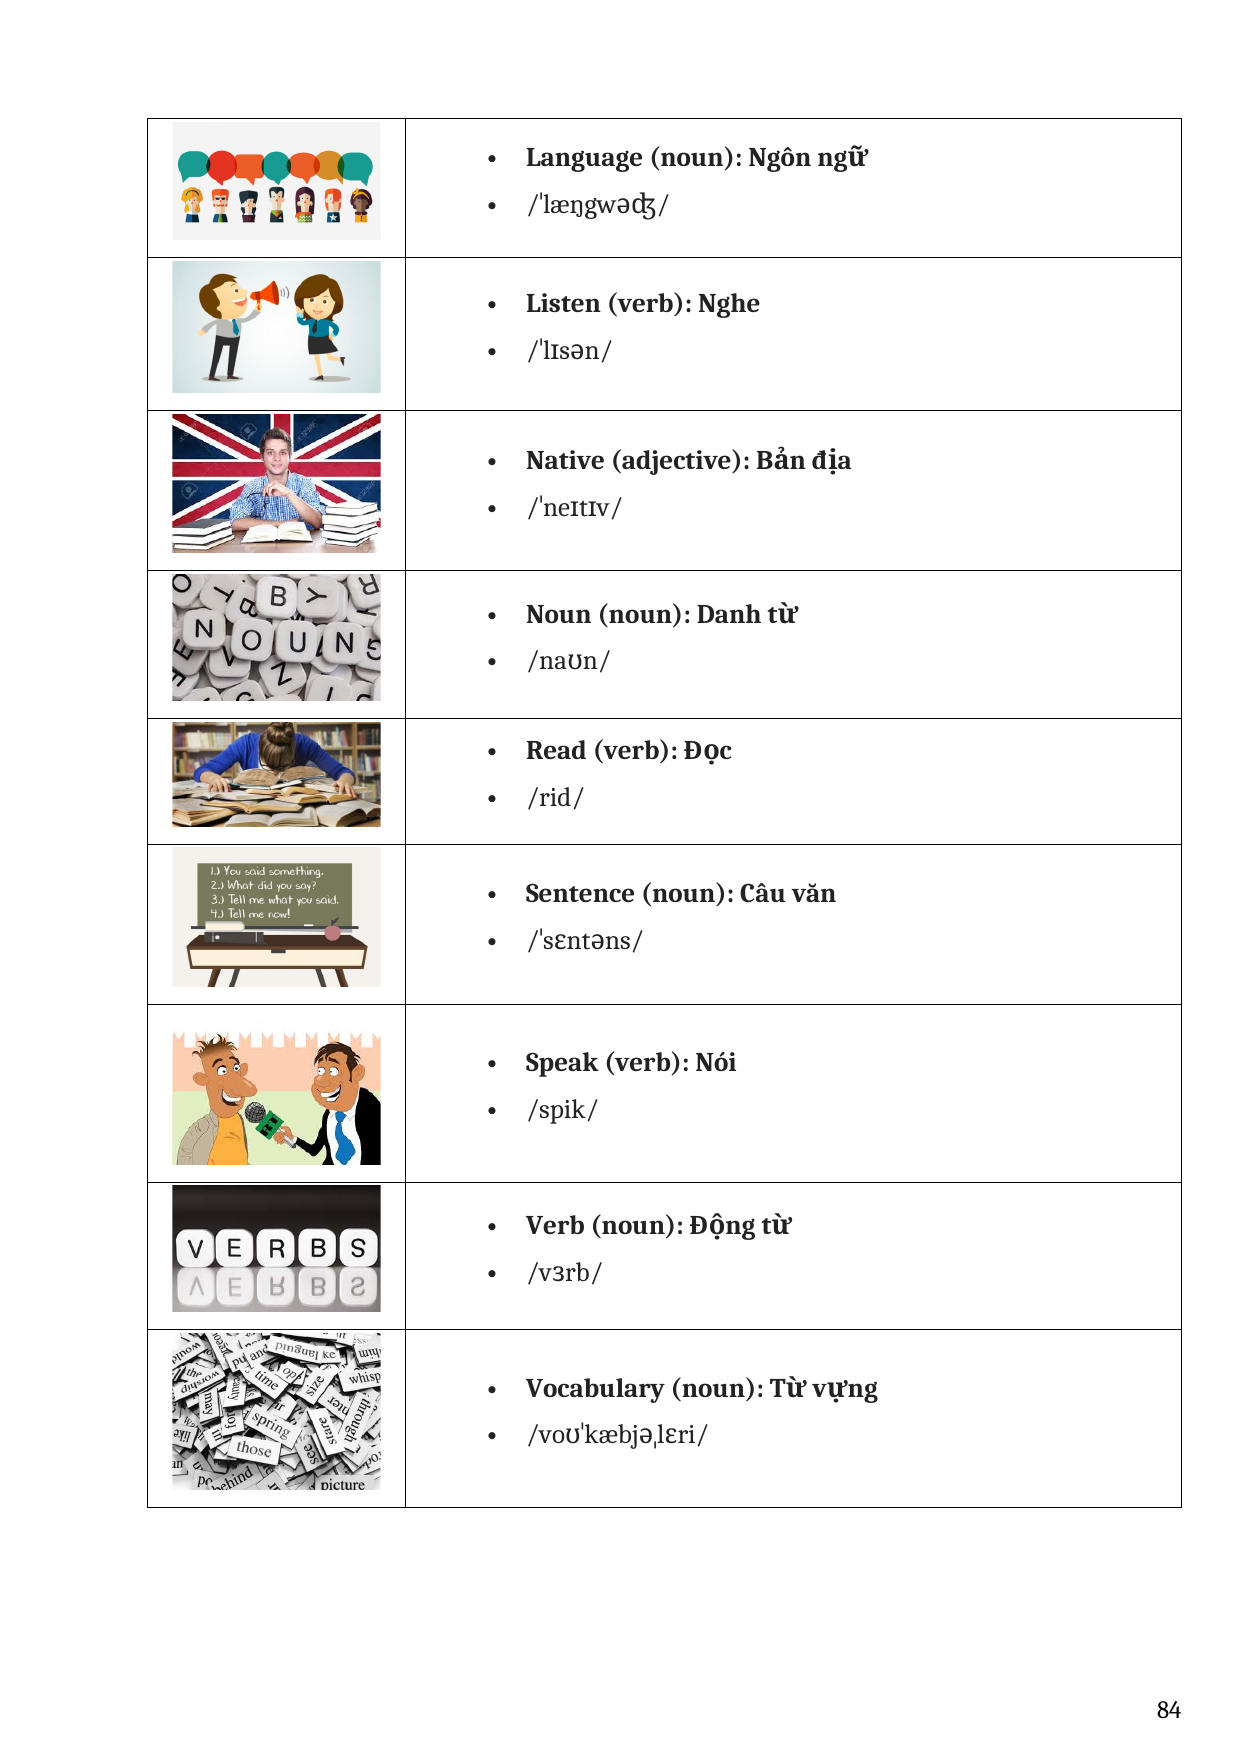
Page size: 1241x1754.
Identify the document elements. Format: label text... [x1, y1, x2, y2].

table_cell [148, 119, 405, 257]
table_cell [148, 719, 405, 844]
picture [172, 1008, 381, 1165]
table_cell [148, 411, 405, 570]
table_cell Native (adjective): Bản địa /ˈneɪtɪv/ [406, 411, 1181, 570]
table_cell Sentence (noun): Câu văn /ˈsɛntəns/ [406, 845, 1181, 1004]
picture [172, 414, 381, 553]
picture [172, 1185, 381, 1312]
table_cell Speak (verb): Nói /spik/ [406, 1005, 1181, 1182]
picture [172, 722, 381, 827]
table_cell [148, 571, 405, 718]
table_cell [148, 1330, 405, 1507]
table_cell Verb (noun): Động từ /vɜrb/ [406, 1183, 1181, 1329]
table_cell Noun (noun): Danh từ /naʊn/ [406, 571, 1181, 718]
picture [172, 122, 381, 240]
table_cell Listen (verb): Nghe /ˈlɪsən/ [406, 258, 1181, 410]
picture [172, 574, 381, 701]
table_cell [148, 1183, 405, 1329]
picture [172, 847, 381, 987]
table_cell [148, 845, 405, 1004]
table_cell Vocabulary (noun): Từ vựng /voʊˈkæbjəˌlɛri/ [406, 1330, 1181, 1507]
table_cell [148, 258, 405, 410]
picture [172, 1333, 381, 1490]
picture [172, 261, 381, 393]
table_cell Language (noun): Ngôn ngữ /ˈlæŋgwəʤ/ [406, 119, 1181, 257]
table_cell Read (verb): Đọc /rid/ [406, 719, 1181, 844]
table_cell [148, 1005, 405, 1182]
